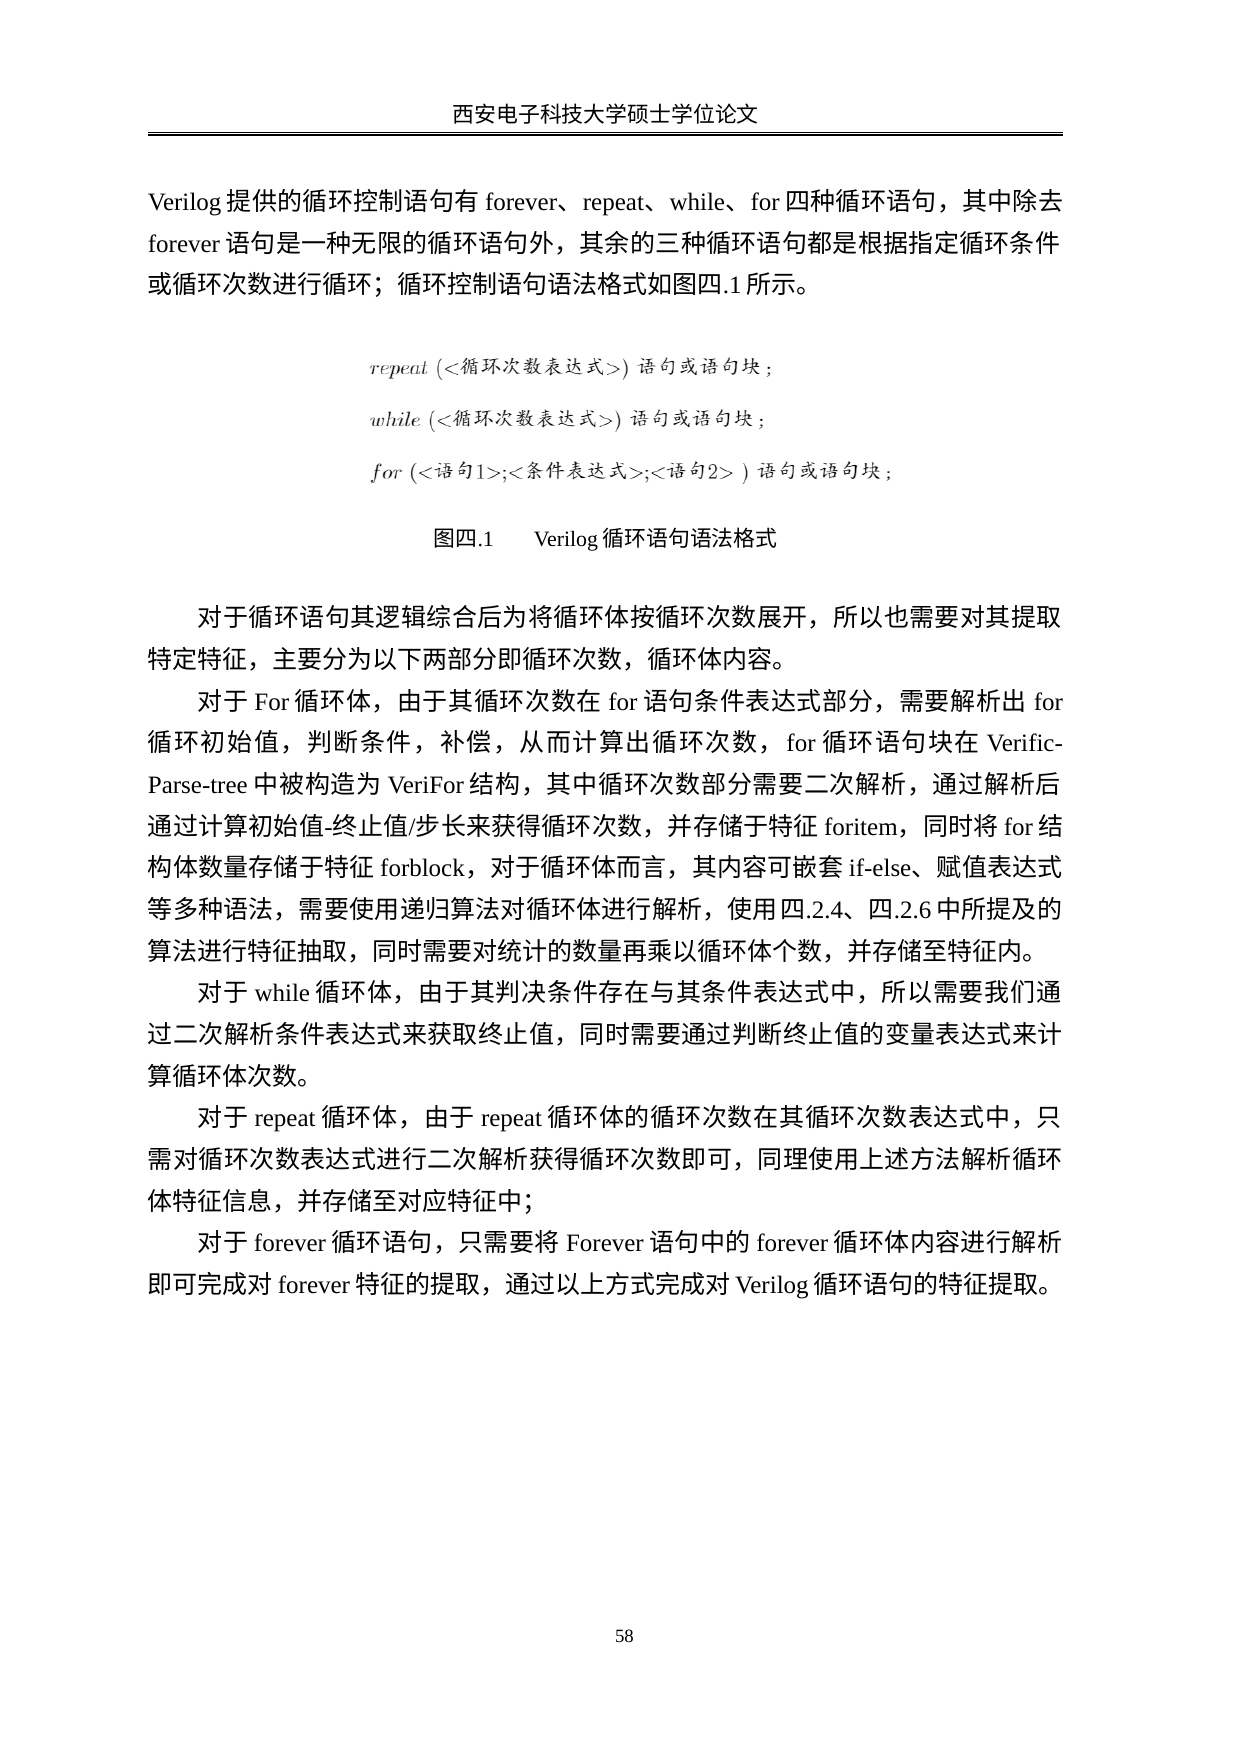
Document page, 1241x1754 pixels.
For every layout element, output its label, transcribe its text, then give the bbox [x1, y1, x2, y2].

text Verilog循环语句语法格式 [148, 521, 1063, 552]
picture [325, 343, 936, 509]
text 对于repeat循环体，由于repeat循环体的循环次数在其循环次数表达式中，只需对循环次数表达式进行二次解析获得循环次数即可，同理使用上述方法解析循环体特征信息，并存储至对应特征中； [148, 1093, 1063, 1218]
text 对于while循环体，由于其判决条件存在与其条件表达式中，所以需要我们通过二次解析条件表达式来获取终止值，同时需要通过判断终止值的变量表达式来计算循环体次数。 [148, 968, 1063, 1093]
text 对于forever循环语句，只需要将Forever语句中的forever循环体内容进行解析即可完成对forever特征的提取，通过以上方式完成对Verilog循环语句的特征提取。 [148, 1218, 1063, 1302]
text 对于For循环体，由于其循环次数在for语句条件表达式部分，需要解析出for循环初始值，判断条件，补偿，从而计算出循环次数，for循环语句块在Verific-Parse-tree中被构造为VeriFor结构，其中循环次数部分需要二次解析，通过解析后通过计算初始值-终止值/步长来获得循环次数，并存储于特征foritem，同时将for结构体数量存储于特征forblock，对于循环体而言，其内容可嵌套if-else、赋值表达式等多种语法，需要使用递归算法对循环体进行解析，使用4.2.4、4.2.6中所提及的算法进行特征抽取，同时需要对统计的数量再乘以循环体个数，并存储至特征内。 [148, 677, 1063, 968]
text 对于循环语句其逻辑综合后为将循环体按循环次数展开，所以也需要对其提取特定特征，主要分为以下两部分即循环次数，循环体内容。 [148, 593, 1063, 677]
